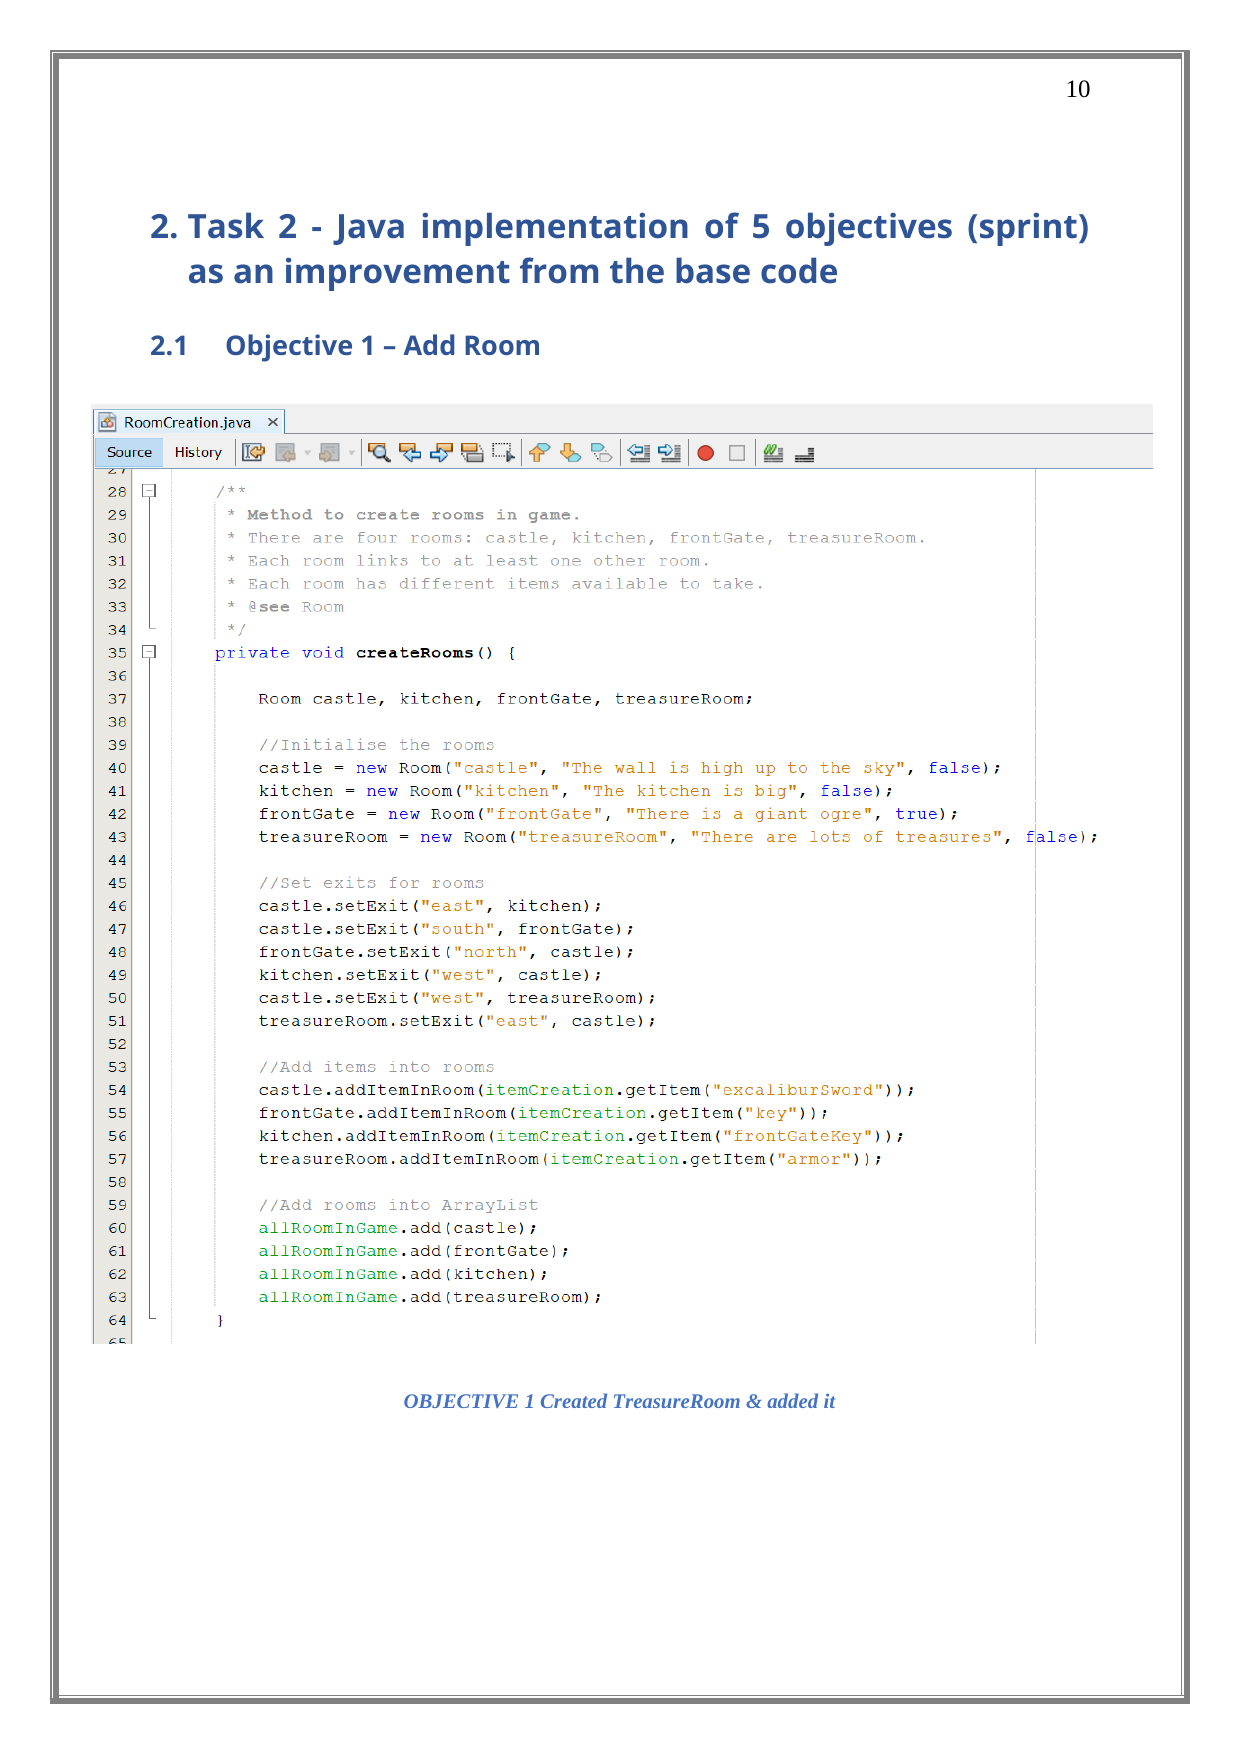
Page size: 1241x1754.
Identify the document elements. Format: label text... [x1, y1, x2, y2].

subtitle Objective 1 – Add Room [150, 326, 1090, 363]
text OBJECTIVE 1 Created TreasureRoom & added it [150, 1389, 1090, 1413]
picture [91, 404, 1153, 1344]
subtitle Task 2 - Java implementation of 5 objectives (sprint) as an improvement from the base code [150, 202, 1090, 293]
